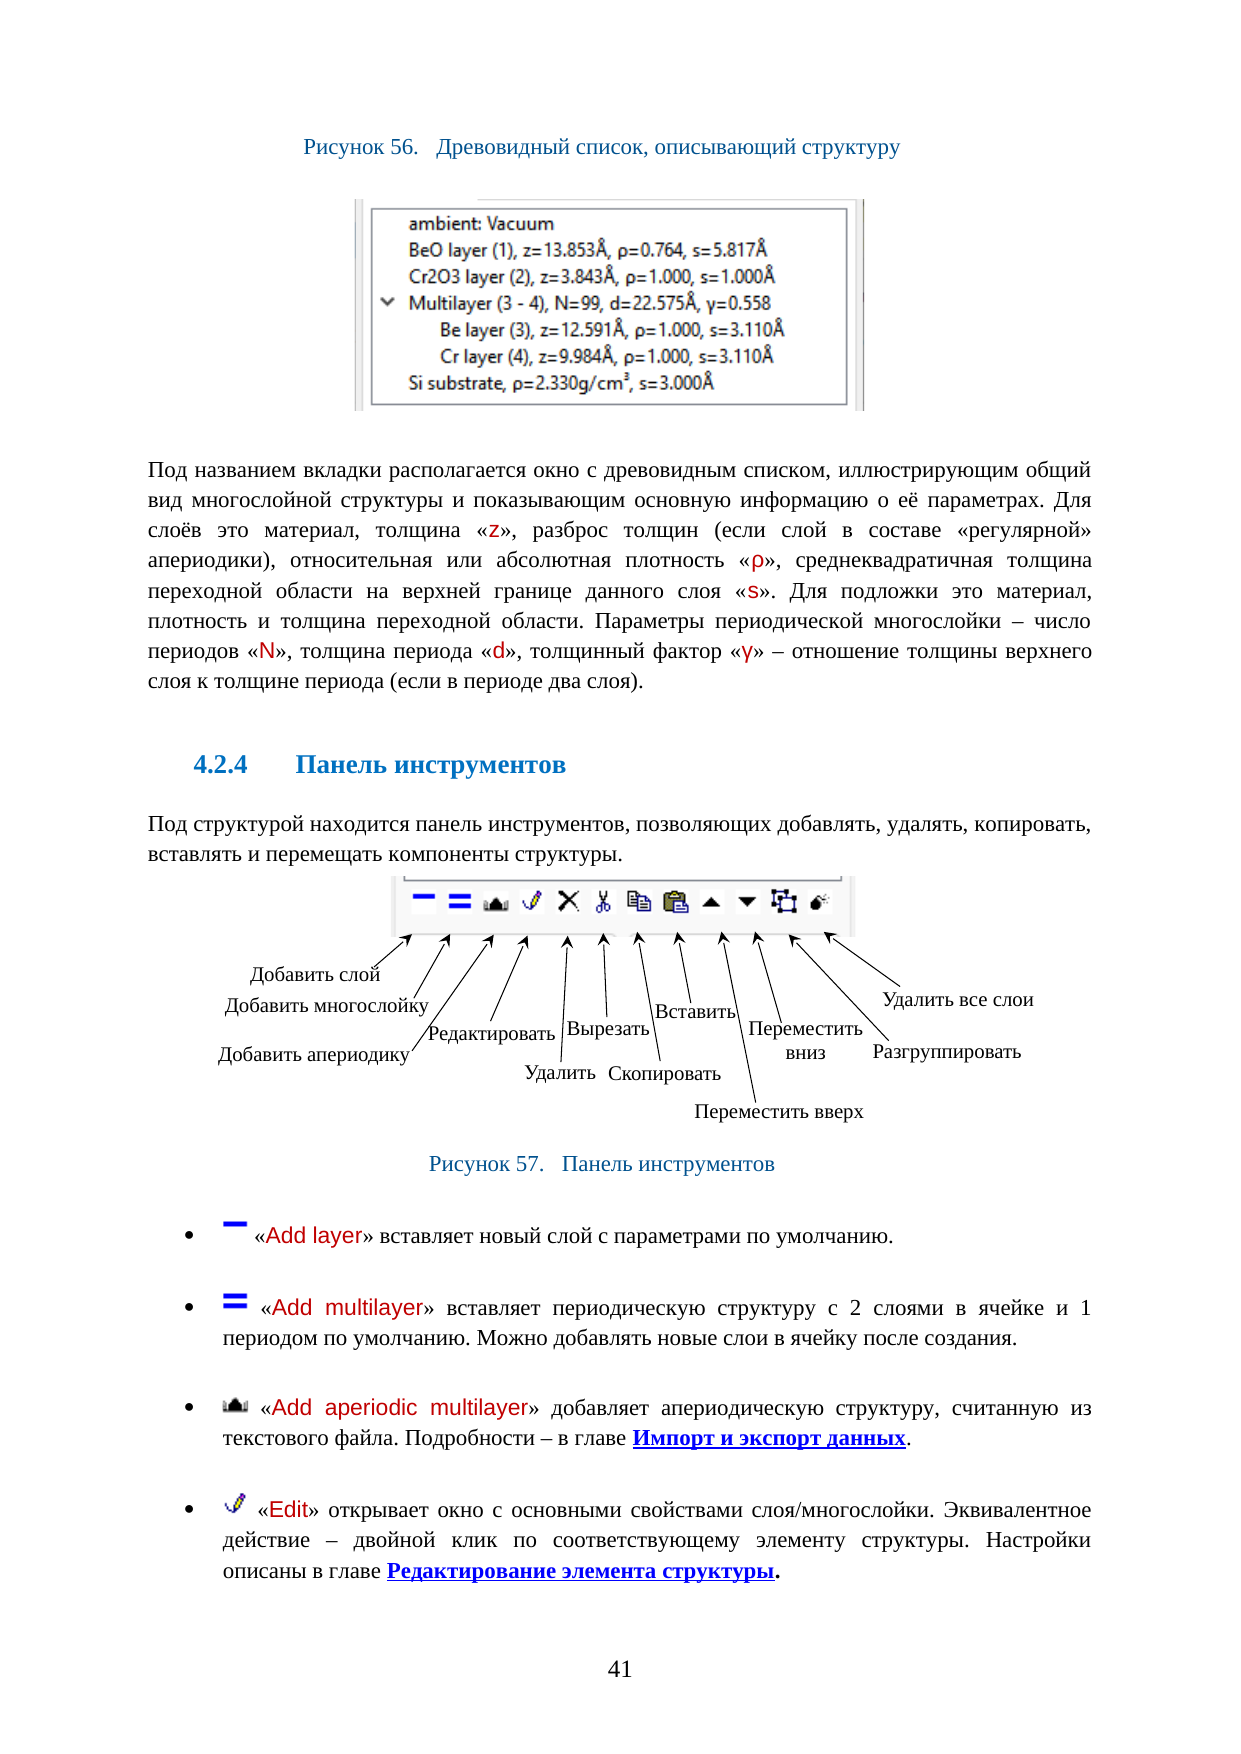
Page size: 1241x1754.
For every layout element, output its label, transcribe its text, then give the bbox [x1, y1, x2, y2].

picture [222, 1217, 249, 1243]
subtitle Панель инструментов [193, 748, 1093, 779]
list «Edit» открывает окно с основными свойствами слоя/многослойки. Эквивалентное действие – двойной клик по соответствующему элементу структуры. Настройки описаны в главе Редактирование элемента структуры. [185, 1492, 1093, 1583]
text Под названием вкладки располагается окно с древовидным списком, иллюстрирующим общий вид многослойной структуры и показывающим основную информацию о её параметрах. Для слоёв это материал, толщина «z», разброс толщин (если слой в составе «регулярной» апериодики), относительная или абсолютная плотность «ρ», среднеквадратичная толщина переходной области на верхней границе данного слоя «s». Для подложки это материал, плотность и толщина переходной области. Параметры периодической многослойки – число периодов «N», толщина периода «d», толщинный фактор «γ» – отношение толщины верхнего слоя к толщине периода (если в периоде два слоя). [148, 201, 1093, 694]
picture [390, 876, 856, 937]
list «Add multilayer» вставляет периодическую структуру с 2 слоями в ячейке и 1 периодом по умолчанию. Можно добавлять новые слои в ячейку после создания. [185, 1289, 1093, 1350]
picture [354, 199, 865, 411]
picture [222, 1391, 249, 1416]
text Под структурой находится панель инструментов, позволяющих добавлять, удалять, копировать, вставлять и перемещать компоненты структуры. [148, 810, 1093, 867]
list «Add layer» вставляет новый слой с параметрами по умолчанию. [185, 1217, 1093, 1248]
list Панель инструментов [178, 908, 1093, 1176]
list Древовидный список, описывающий структуру [178, 133, 1093, 159]
picture [222, 1289, 249, 1315]
picture [222, 1492, 249, 1518]
list «Add aperiodic multilayer» добавляет апериодическую структуру, считанную из текстового файла. Подробности – в главе Импорт и экспорт данных. [185, 1392, 1093, 1451]
